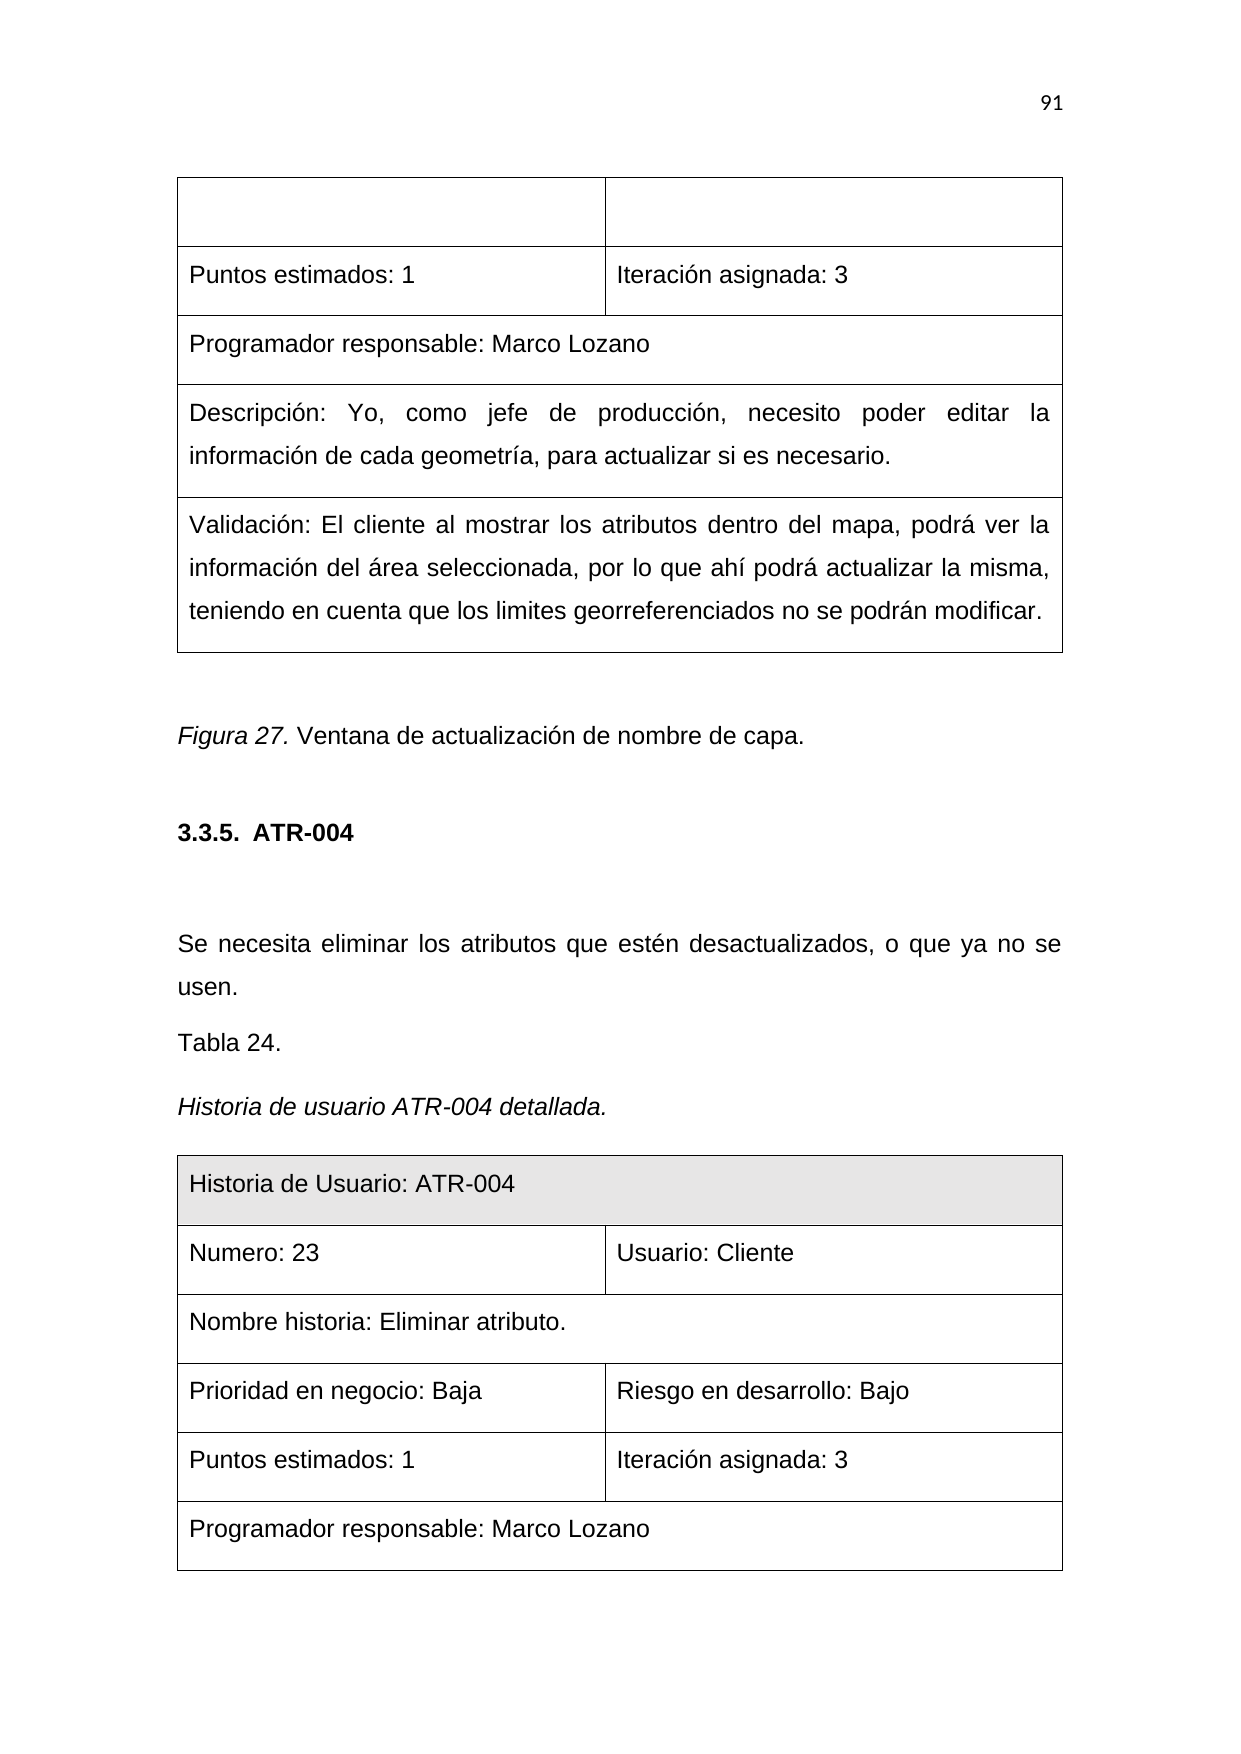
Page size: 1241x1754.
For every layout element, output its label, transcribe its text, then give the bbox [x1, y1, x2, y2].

table_cell Prioridad en negocio: Baja [178, 1364, 605, 1432]
table_cell Validación: El cliente al mostrar los atributos dentro del mapa, podrá ver la información del área seleccionada, por lo que ahí podrá actualizar la misma, teniendo en cuenta que los limites georreferenciados no se podrán modificar. [178, 498, 1062, 652]
text Se necesita eliminar los atributos que estén desactualizados, o que ya no se usen. [177, 929, 1063, 1001]
table_cell Riesgo en desarrollo: Bajo [606, 1364, 1062, 1432]
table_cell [178, 178, 605, 246]
table_cell Programador responsable: Marco Lozano [178, 1502, 1062, 1570]
text Historia de usuario ATR-004 detallada. [177, 1091, 1063, 1120]
table_cell Usuario: Cliente [606, 1226, 1062, 1293]
table_cell Programador responsable: Marco Lozano [178, 316, 1062, 384]
table_cell Puntos estimados: 1 [178, 1433, 605, 1501]
table_cell Numero: 23 [178, 1226, 605, 1293]
text Tabla 24. [177, 1027, 1063, 1056]
table_cell Iteración asignada: 3 [606, 1433, 1062, 1501]
table_cell Nombre historia: Eliminar atributo. [178, 1295, 1062, 1363]
table_cell Puntos estimados: 1 [178, 247, 605, 315]
table_cell Iteración asignada: 3 [606, 247, 1062, 315]
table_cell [606, 178, 1062, 246]
table_cell Descripción: Yo, como jefe de producción, necesito poder editar la información de cada geometría, para actualizar si es necesario. [178, 385, 1062, 497]
table_header Historia de Usuario: ATR-004 [178, 1156, 1062, 1224]
subtitle ATR-004 [177, 817, 1063, 846]
